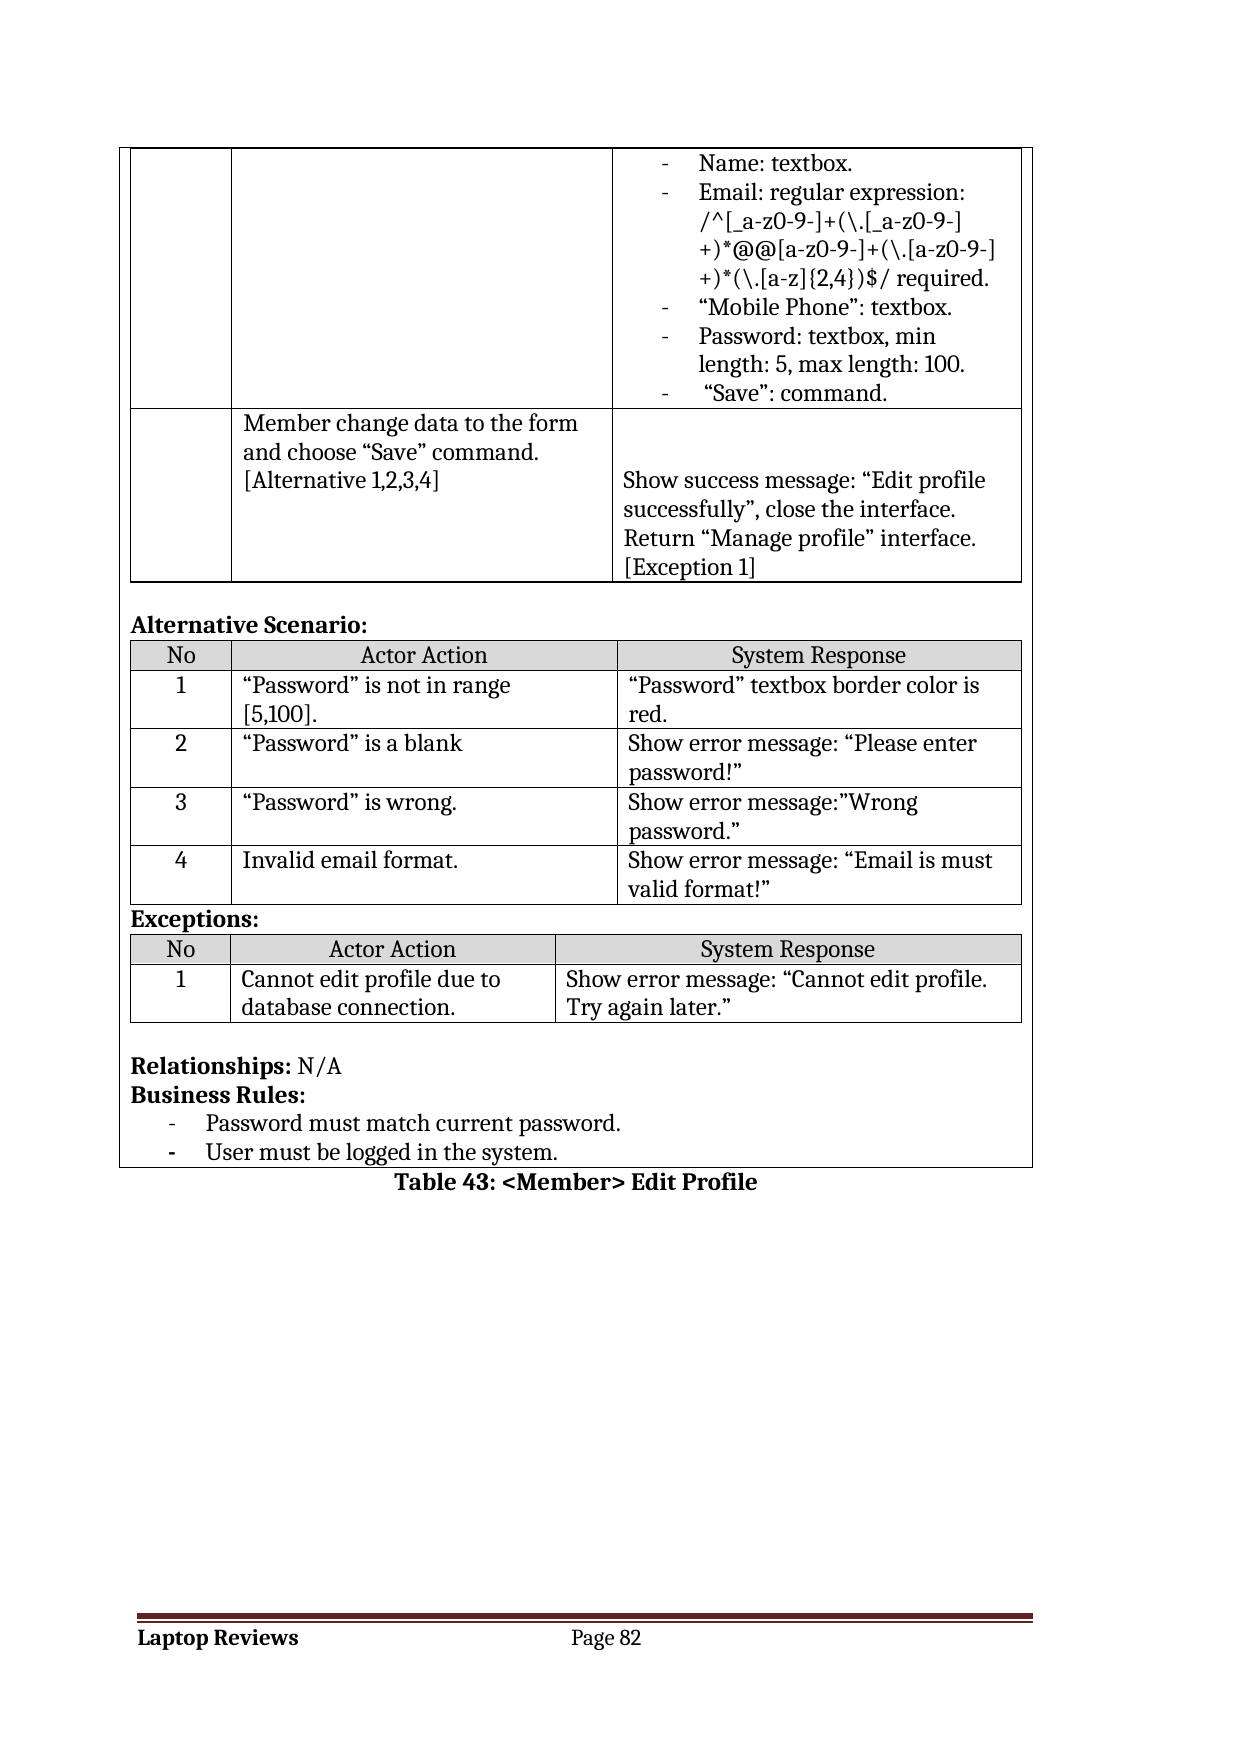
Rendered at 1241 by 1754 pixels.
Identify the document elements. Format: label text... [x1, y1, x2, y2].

text Table 43: <Member> Edit Profile [118, 1168, 1033, 1197]
